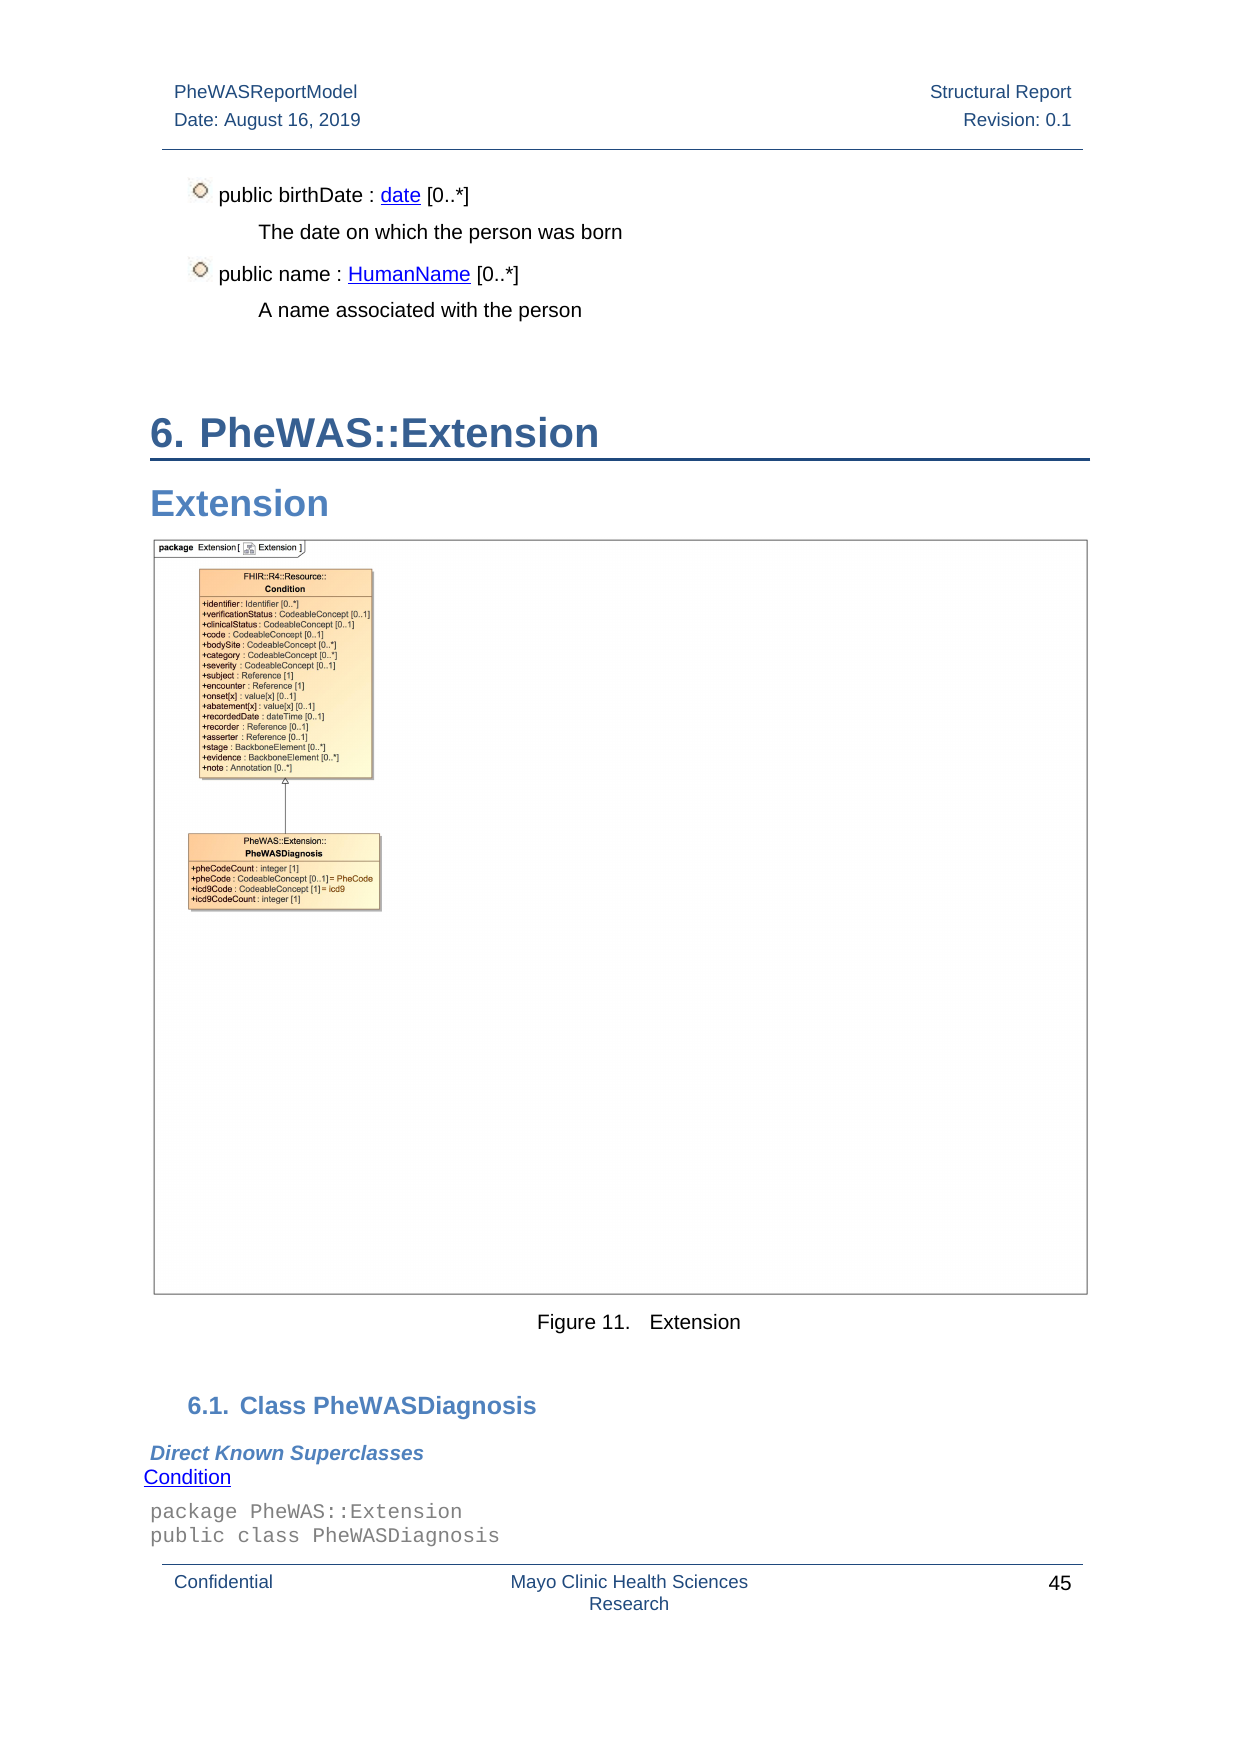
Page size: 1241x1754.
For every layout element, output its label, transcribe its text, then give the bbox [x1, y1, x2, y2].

subtitle Class PheWASDiagnosis [187, 1391, 1090, 1420]
picture [150, 537, 1091, 1298]
picture [187, 177, 213, 203]
text public class PheWASDiagnosis [150, 1525, 1090, 1548]
text The date on which the person was born [221, 220, 1090, 244]
text package PheWAS::Extension [150, 1501, 1090, 1525]
subtitle Direct Known Superclasses [150, 1441, 1090, 1465]
text public name : HumanName [0..*] [187, 256, 1090, 286]
text Condition [143, 1465, 1090, 1489]
subtitle Extension [150, 481, 1090, 524]
picture [187, 256, 213, 282]
subtitle PheWAS::Extension [150, 408, 1090, 458]
text public birthDate : date [0..*] [187, 178, 1090, 207]
text A name associated with the person [221, 298, 1090, 322]
text Extension [187, 1310, 1090, 1334]
